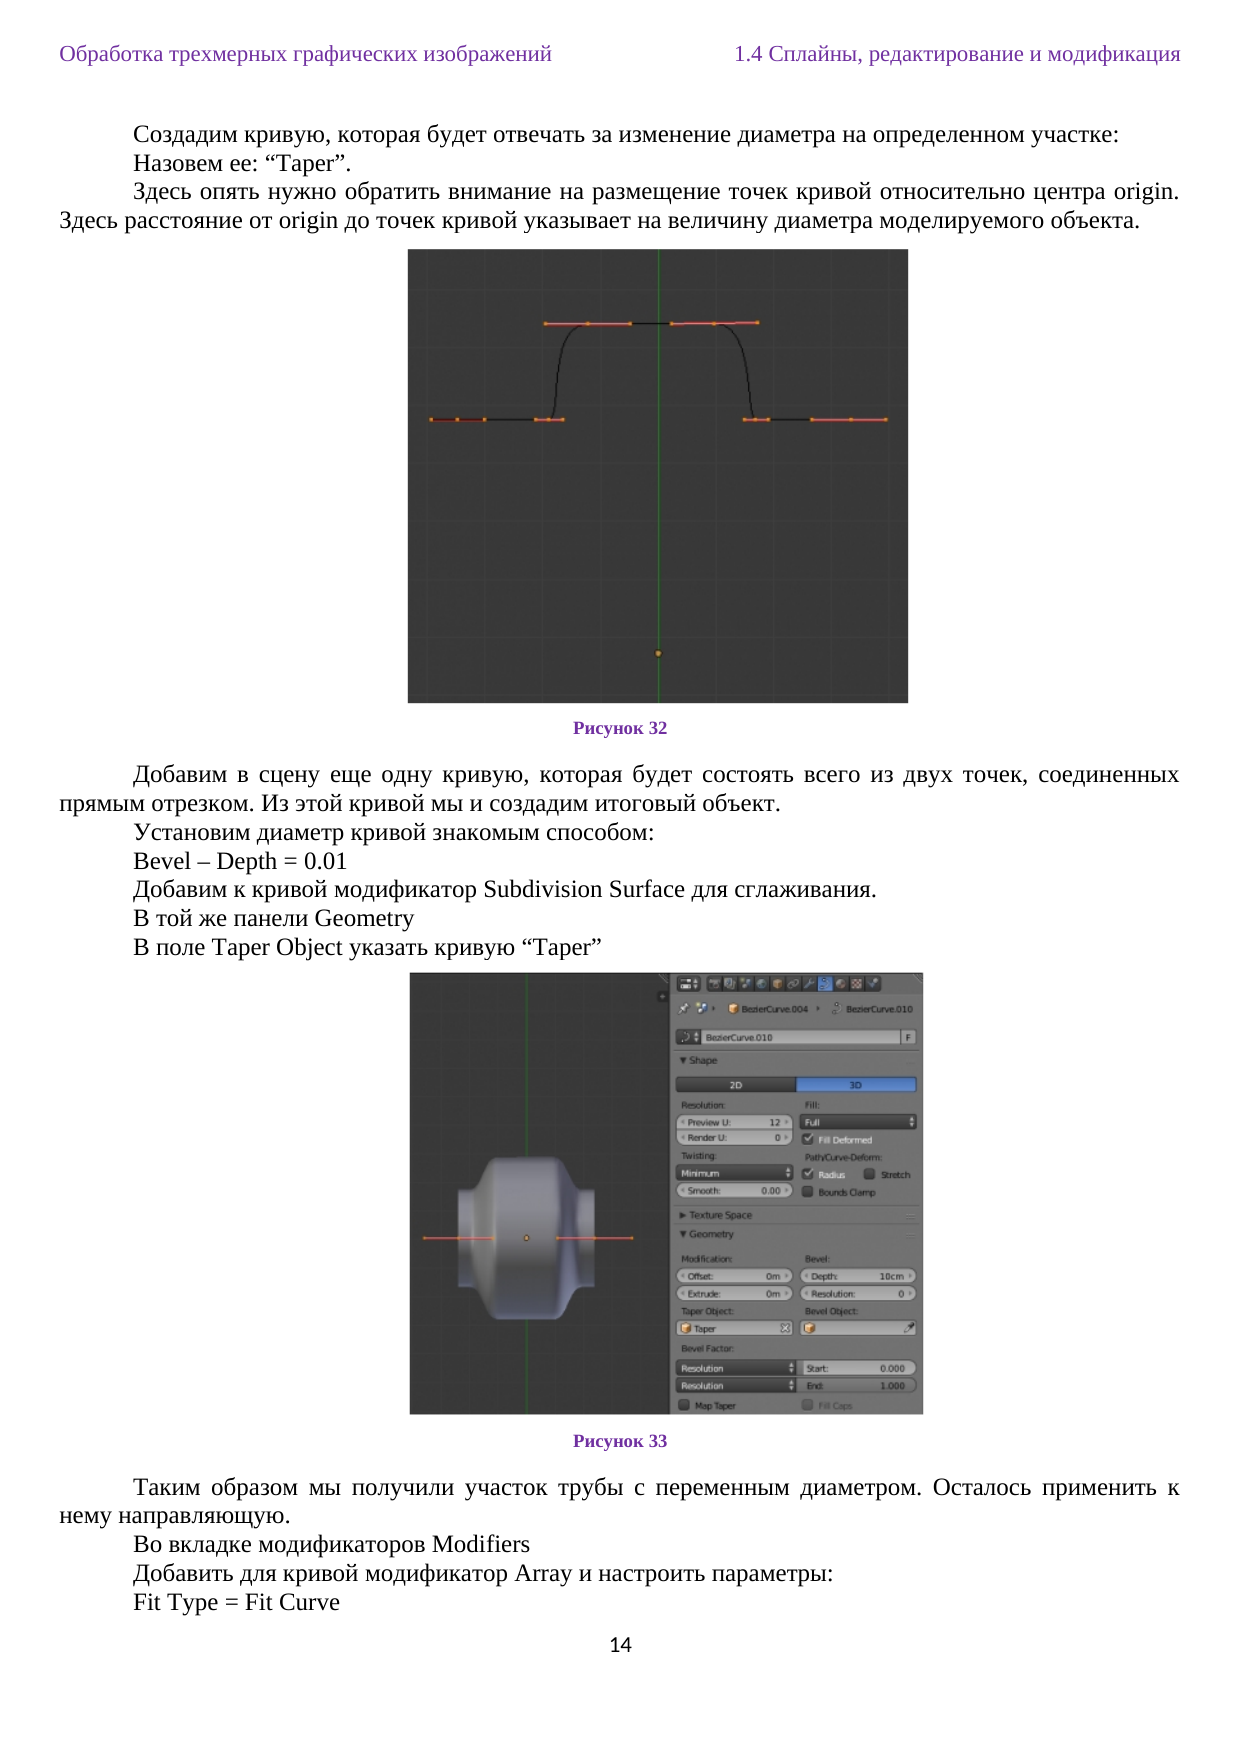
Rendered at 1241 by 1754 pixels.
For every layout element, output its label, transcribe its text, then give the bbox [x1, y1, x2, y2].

text Установим диаметр кривой знакомым способом: [59, 817, 1181, 846]
text Создадим кривую, которая будет отвечать за изменение диаметра на определенном участке: [59, 119, 1181, 148]
text В поле Taper Object указать кривую “Taper” [59, 932, 1181, 961]
text Во вкладке модификаторов Modifiers [59, 1529, 1181, 1558]
text Добавить для кривой модификатор Array и настроить параметры: [59, 1558, 1181, 1587]
picture [383, 960, 931, 1430]
text Назовем ее: “Taper”. [59, 148, 1181, 176]
text Рисунок 33 [59, 1429, 1181, 1451]
text Bevel – Depth = 0.01 [59, 846, 1181, 874]
text Таким образом мы получили участок трубы с переменным диаметром. Осталось применить к нему направляющую. [59, 1472, 1181, 1529]
text Здесь опять нужно обратить внимание на размещение точек кривой относительно центра origin. Здесь расстояние от origin до точек кривой указывает на величину диаметра моделируемого объекта. [59, 176, 1181, 234]
text Рисунок 32 [59, 717, 1181, 739]
text Добавим в сцену еще одну кривую, которая будет состоять всего из двух точек, соединенных прямым отрезком. Из этой кривой мы и создадим итоговый объект. [59, 759, 1181, 817]
text Fit Type = Fit Curve [59, 1587, 1181, 1616]
picture [393, 233, 922, 717]
text Добавим к кривой модификатор Subdivision Surface для сглаживания. [59, 874, 1181, 903]
text В той же панели Geometry [59, 903, 1181, 932]
